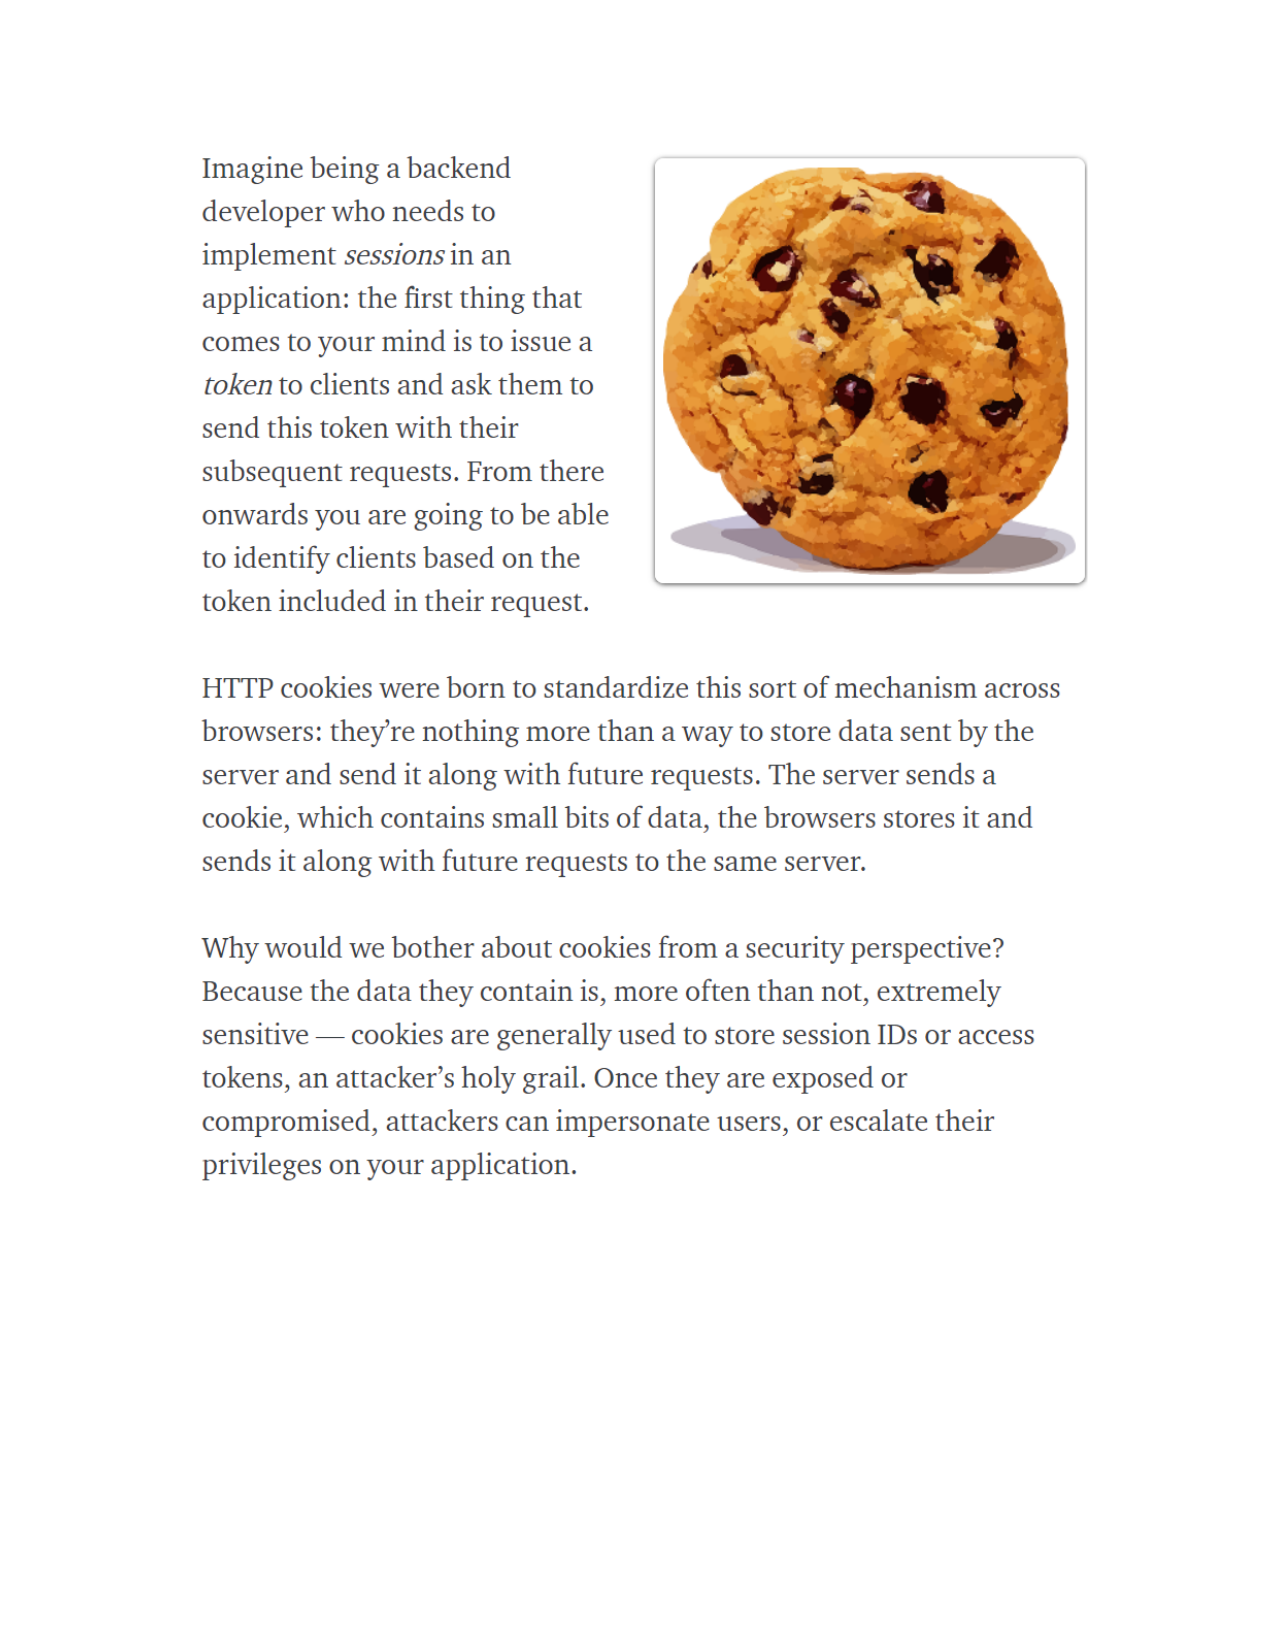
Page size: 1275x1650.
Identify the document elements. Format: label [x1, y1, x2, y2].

picture [187, 150, 1088, 1201]
